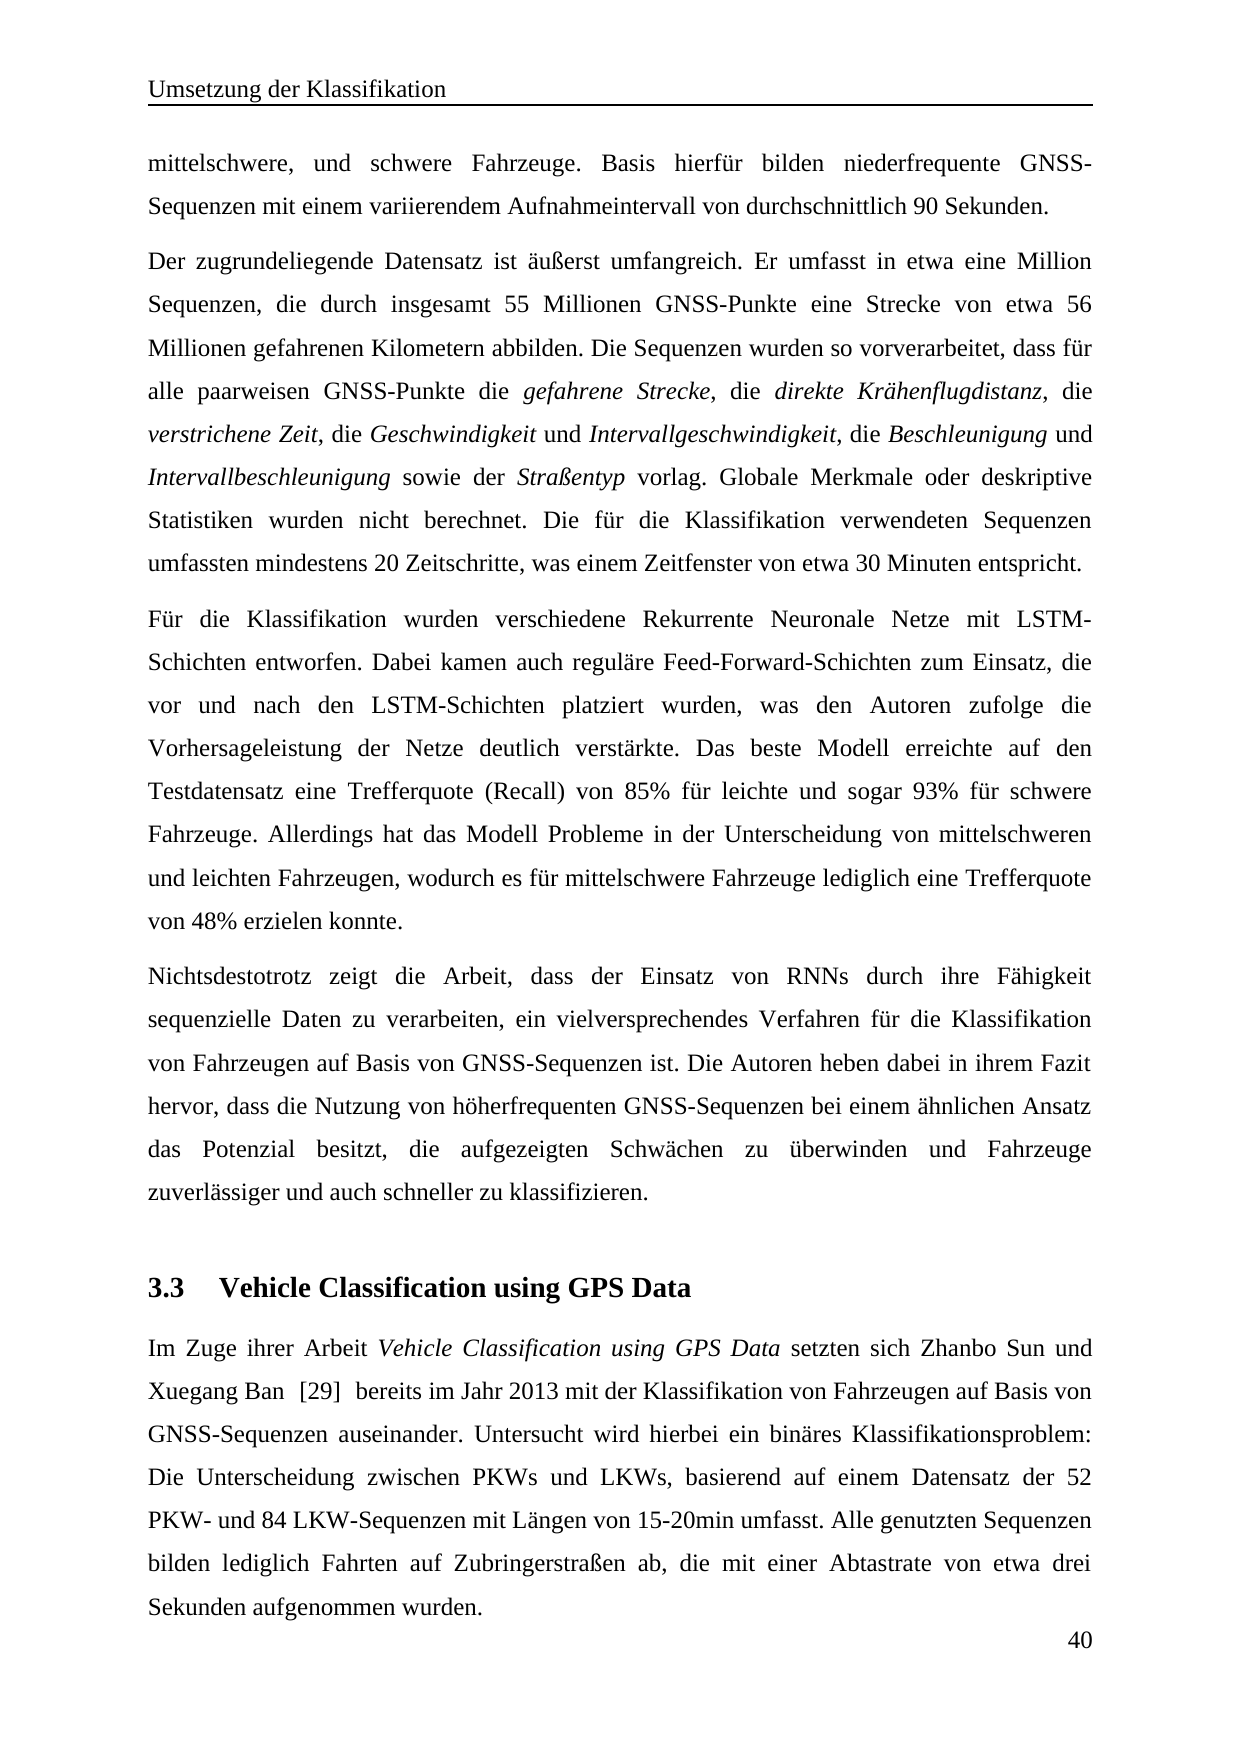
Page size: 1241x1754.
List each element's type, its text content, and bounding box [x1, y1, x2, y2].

text Der zugrundeliegende Datensatz ist äußerst umfangreich. Er umfasst in etwa eine Million Sequenzen, die durch insgesamt 55 Millionen GNSS-Punkte eine Strecke von etwa 56 Millionen gefahrenen Kilometern abbilden. Die Sequenzen wurden so vorverarbeitet, dass für alle paarweisen GNSS-Punkte die gefahrene Strecke, die direkte Krähenflugdistanz, die verstrichene Zeit, die Geschwindigkeit und Intervallgeschwindigkeit, die Beschleunigung und Intervallbeschleunigung sowie der Straßentyp vorlag. Globale Merkmale oder deskriptive Statistiken wurden nicht berechnet. Die für die Klassifikation verwendeten Sequenzen umfassten mindestens 20 Zeitschritte, was einem Zeitfenster von etwa 30 Minuten entspricht. [148, 246, 1093, 577]
text Im Zuge ihrer Arbeit Vehicle Classification using GPS Data setzten sich Zhanbo Sun und Xuegang Ban bereits im Jahr 2013 mit der Klassifikation von Fahrzeugen auf Basis von GNSS-Sequenzen auseinander. Untersucht wird hierbei ein binäres Klassifikationsproblem: Die Unterscheidung zwischen PKWs und LKWs, basierend auf einem Datensatz der 52 PKW- und 84 LKW-Sequenzen mit Längen von 15-20min umfasst. Alle genutzten Sequenzen bilden lediglich Fahrten auf Zubringerstraßen ab, die mit einer Abtastrate von etwa drei Sekunden aufgenommen wurden. [148, 1333, 1093, 1620]
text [148, 148, 1093, 219]
text Für die Klassifikation wurden verschiedene Rekurrente Neuronale Netze mit LSTM-Schichten entworfen. Dabei kamen auch reguläre Feed-Forward-Schichten zum Einsatz, die vor und nach den LSTM-Schichten platziert wurden, was den Autoren zufolge die Vorhersageleistung der Netze deutlich verstärkte. Das beste Modell erreichte auf den Testdatensatz eine Trefferquote (Recall) von 85% für leichte und sogar 93% für schwere Fahrzeuge. Allerdings hat das Modell Probleme in der Unterscheidung von mittelschweren und leichten Fahrzeugen, wodurch es für mittelschwere Fahrzeuge lediglich eine Trefferquote von 48% erzielen konnte. [148, 604, 1093, 934]
text Nichtsdestotrotz zeigt die Arbeit, dass der Einsatz von RNNs durch ihre Fähigkeit sequenzielle Daten zu verarbeiten, ein vielversprechendes Verfahren für die Klassifikation von Fahrzeugen auf Basis von GNSS-Sequenzen ist. Die Autoren heben dabei in ihrem Fazit hervor, dass die Nutzung von höherfrequenten GNSS-Sequenzen bei einem ähnlichen Ansatz das Potenzial besitzt, die aufgezeigten Schwächen zu überwinden und Fahrzeuge zuverlässiger und auch schneller zu klassifizieren. [148, 961, 1093, 1206]
subtitle Vehicle Classification using GPS Data [148, 1270, 1093, 1304]
